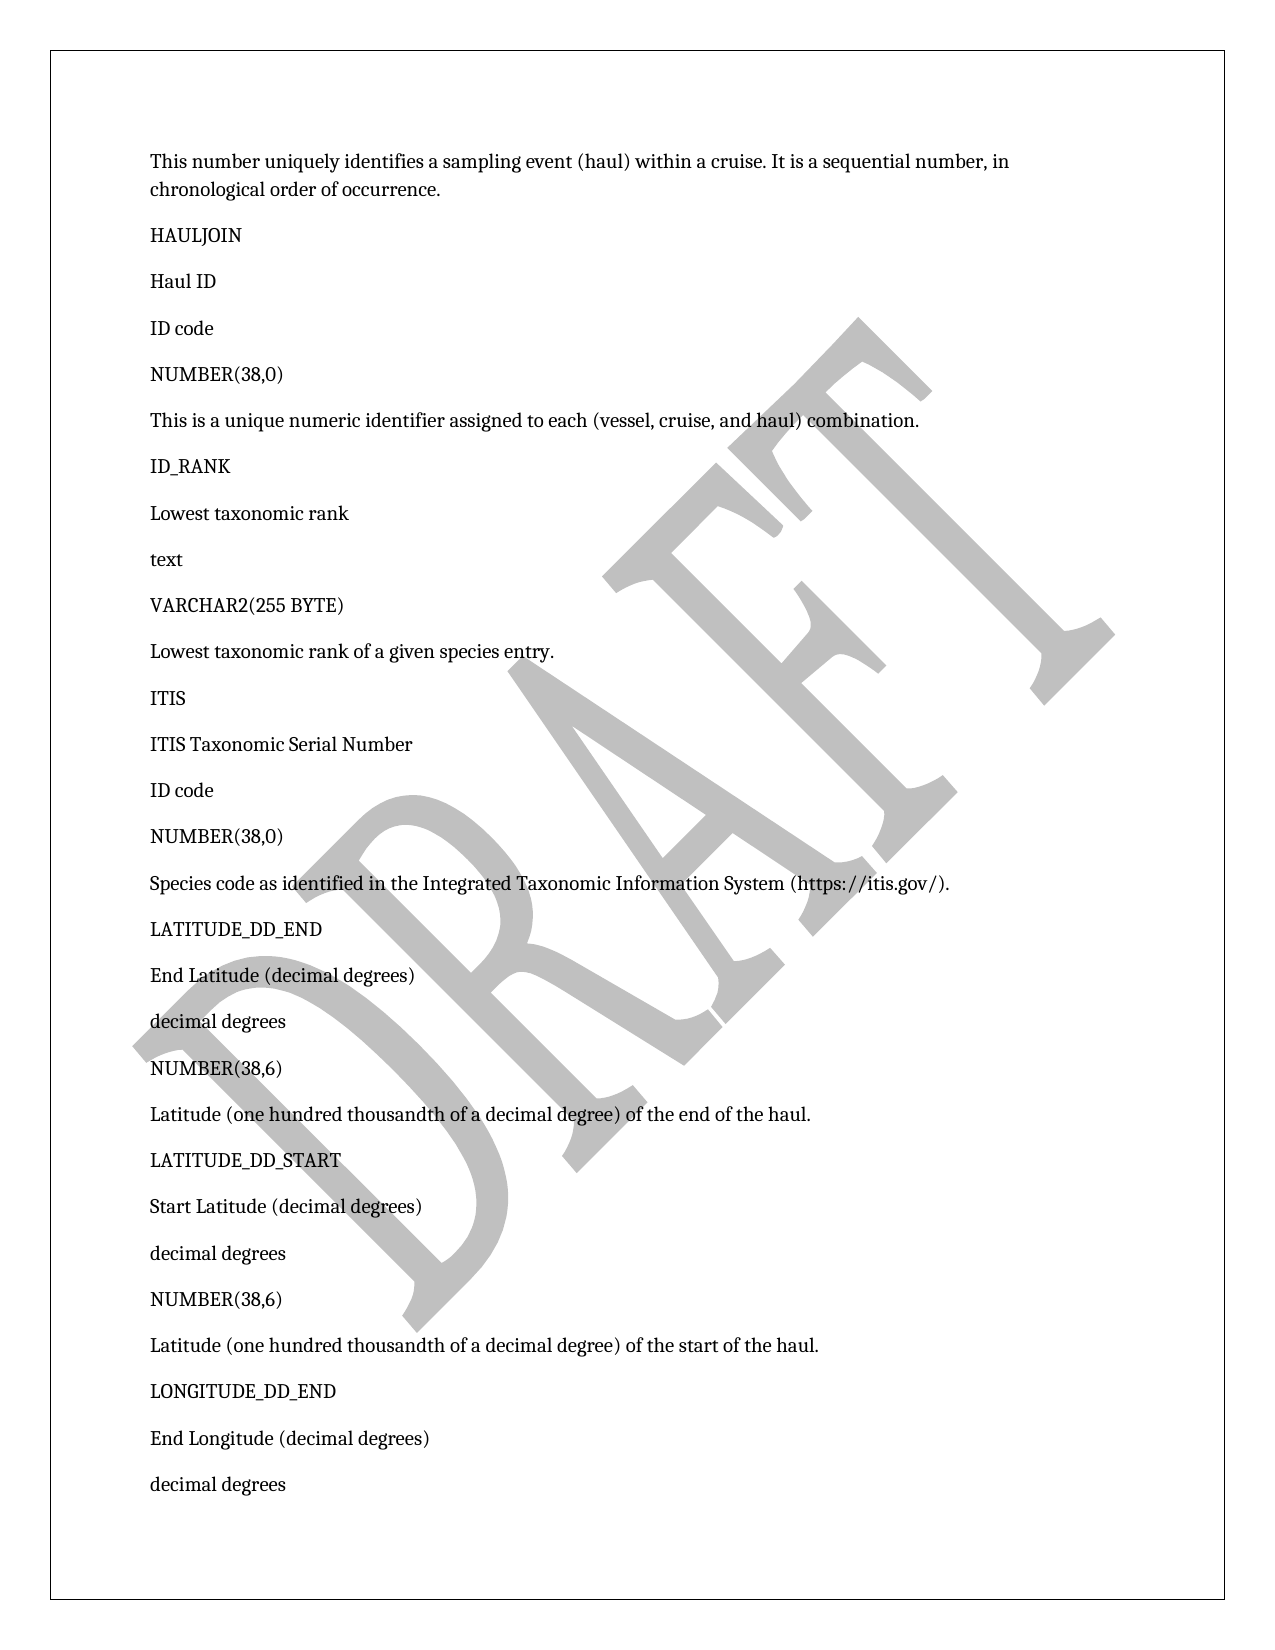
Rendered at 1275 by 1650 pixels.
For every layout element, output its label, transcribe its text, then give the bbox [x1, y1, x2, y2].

text Species code as identified in the Integrated Taxonomic Information System (https://itis.gov/). [150, 871, 1125, 895]
text text [150, 547, 1125, 571]
text End Longitude (decimal degrees) [150, 1426, 1125, 1450]
text NUMBER(38,0) [150, 362, 1125, 386]
text This number uniquely identifies a sampling event (haul) within a cruise. It is a sequential number, in chronological order of occurrence. [150, 150, 1125, 201]
text ID code [150, 316, 1125, 340]
text VARCHAR2(255 BYTE) [150, 594, 1125, 618]
text decimal degrees [150, 1241, 1125, 1265]
text NUMBER(38,0) [150, 825, 1125, 849]
text NUMBER(38,6) [150, 1056, 1125, 1080]
text decimal degrees [150, 1472, 1125, 1496]
text Latitude (one hundred thousandth of a decimal degree) of the start of the haul. [150, 1334, 1125, 1358]
text Start Latitude (decimal degrees) [150, 1195, 1125, 1219]
text Lowest taxonomic rank of a given species entry. [150, 640, 1125, 664]
text ID code [150, 779, 1125, 803]
text Latitude (one hundred thousandth of a decimal degree) of the end of the haul. [150, 1102, 1125, 1126]
text Haul ID [150, 270, 1125, 294]
text HAULJOIN [150, 224, 1125, 248]
text LATITUDE_DD_START [150, 1149, 1125, 1173]
text ITIS [150, 686, 1125, 710]
text This is a unique numeric identifier assigned to each (vessel, cruise, and haul) combination. [150, 409, 1125, 433]
text LONGITUDE_DD_END [150, 1380, 1125, 1404]
text LATITUDE_DD_END [150, 917, 1125, 941]
text End Latitude (decimal degrees) [150, 964, 1125, 988]
text NUMBER(38,6) [150, 1287, 1125, 1311]
text ID_RANK [150, 455, 1125, 479]
text decimal degrees [150, 1010, 1125, 1034]
text Lowest taxonomic rank [150, 501, 1125, 525]
text ITIS Taxonomic Serial Number [150, 732, 1125, 756]
